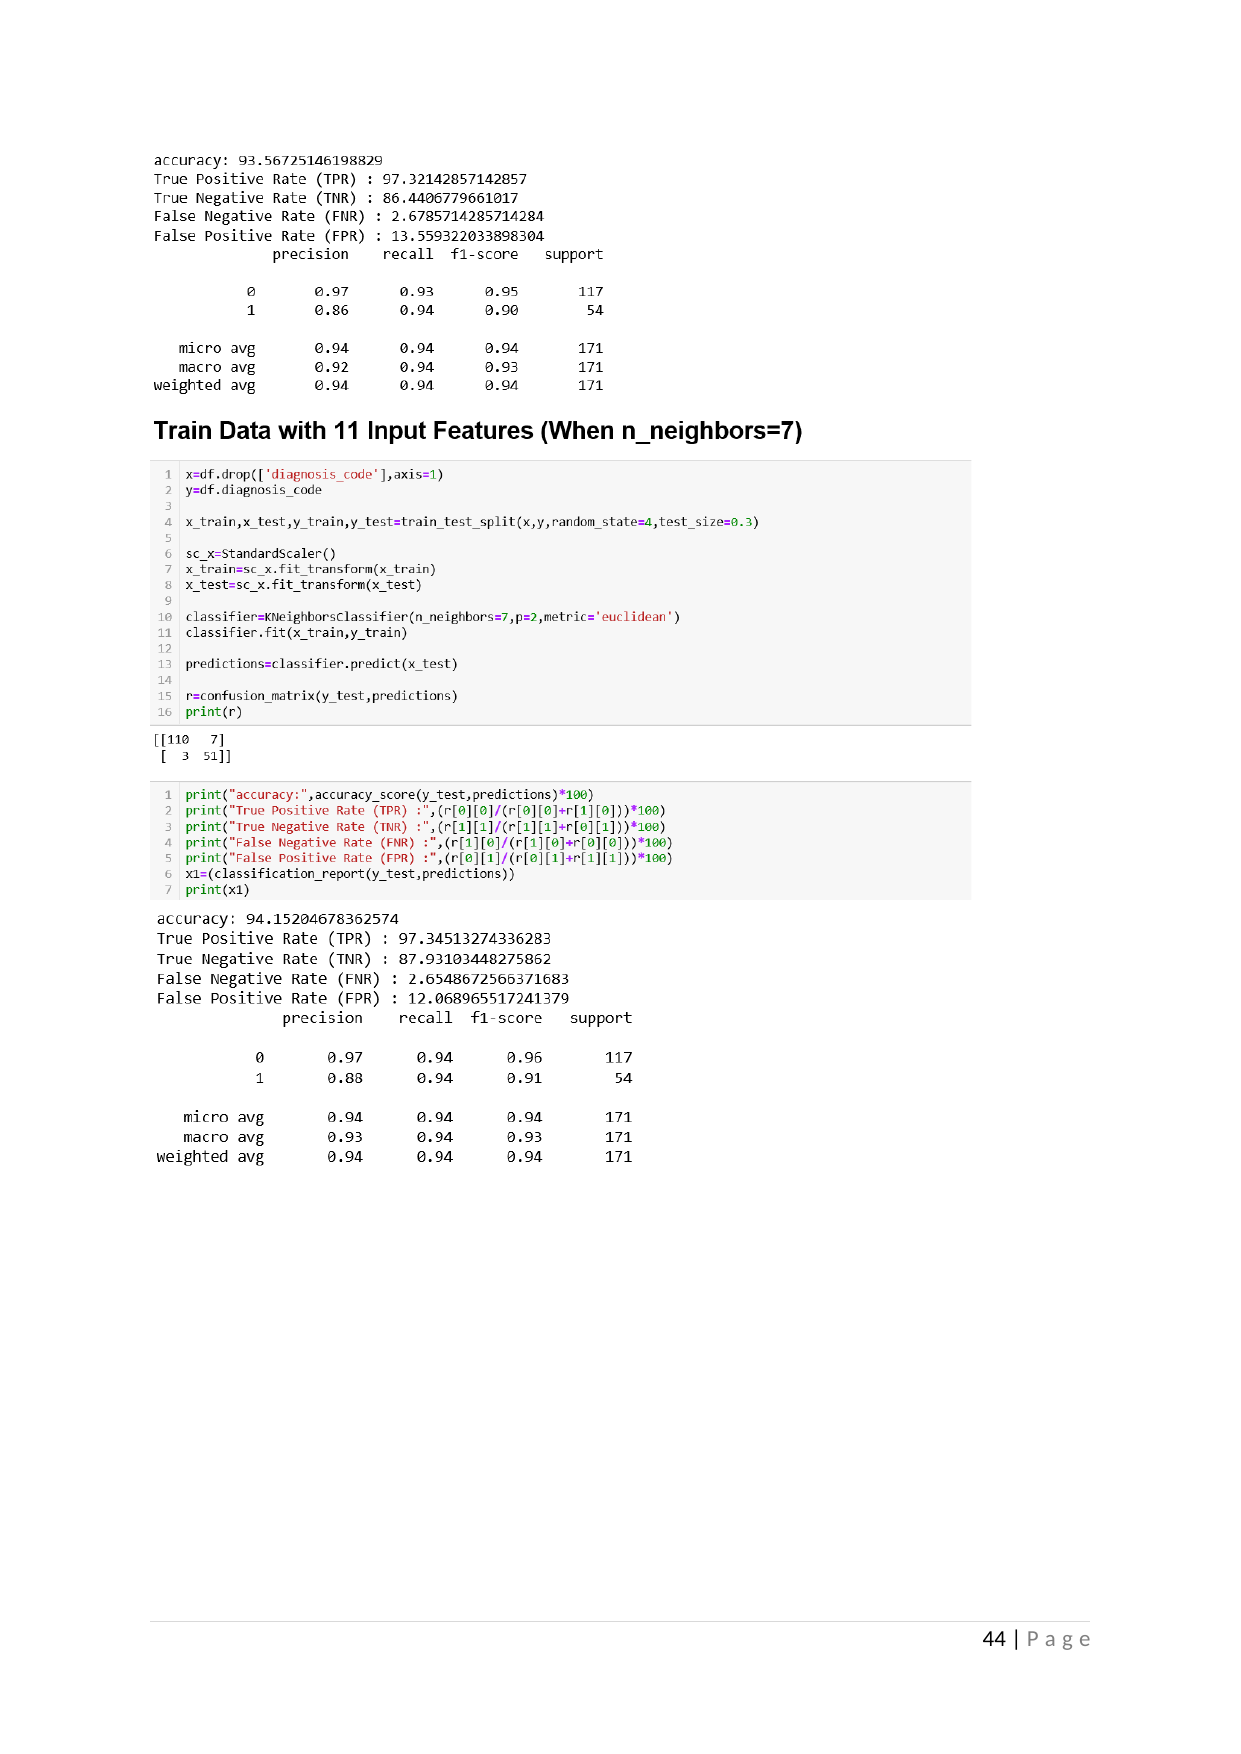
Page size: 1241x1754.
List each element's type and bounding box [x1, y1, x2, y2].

picture [150, 902, 1018, 1180]
picture [150, 406, 972, 900]
picture [150, 150, 913, 404]
